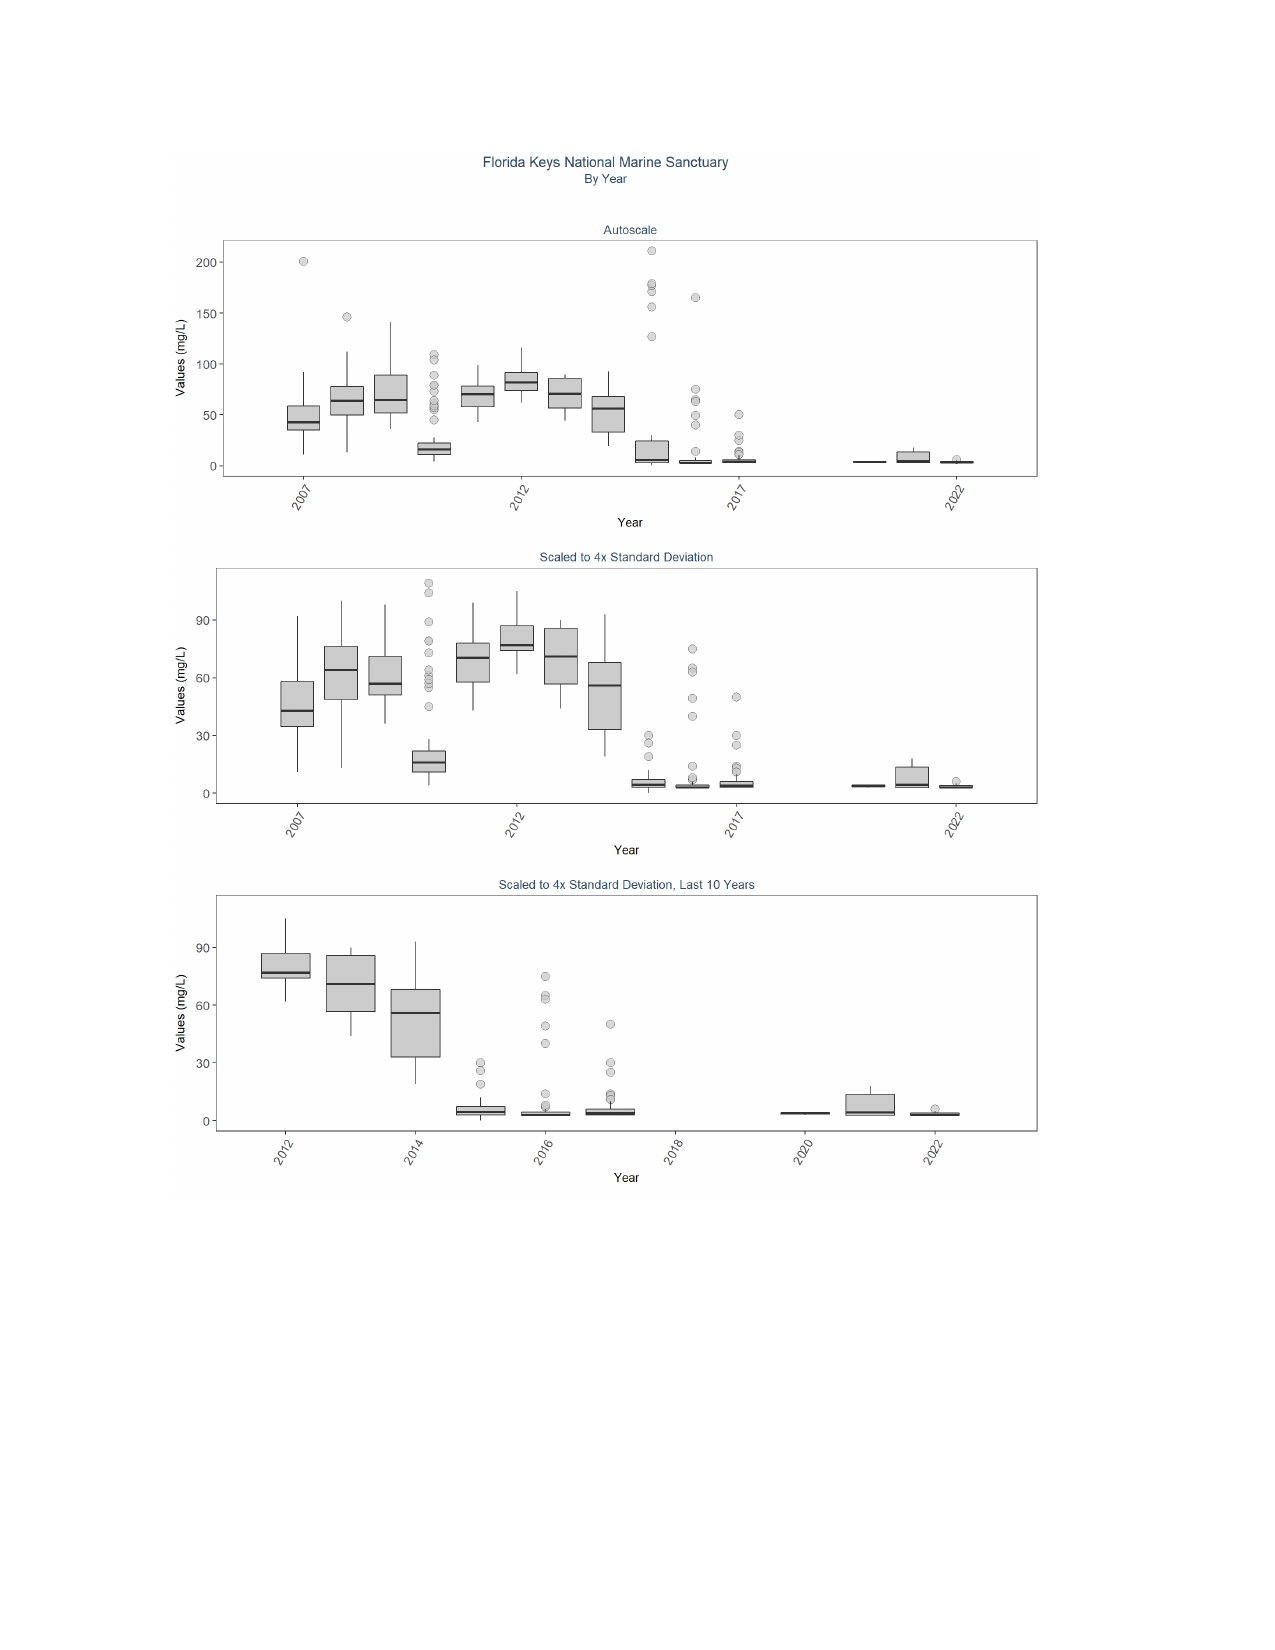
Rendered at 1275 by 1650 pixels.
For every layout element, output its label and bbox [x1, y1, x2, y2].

picture [168, 150, 1044, 1200]
